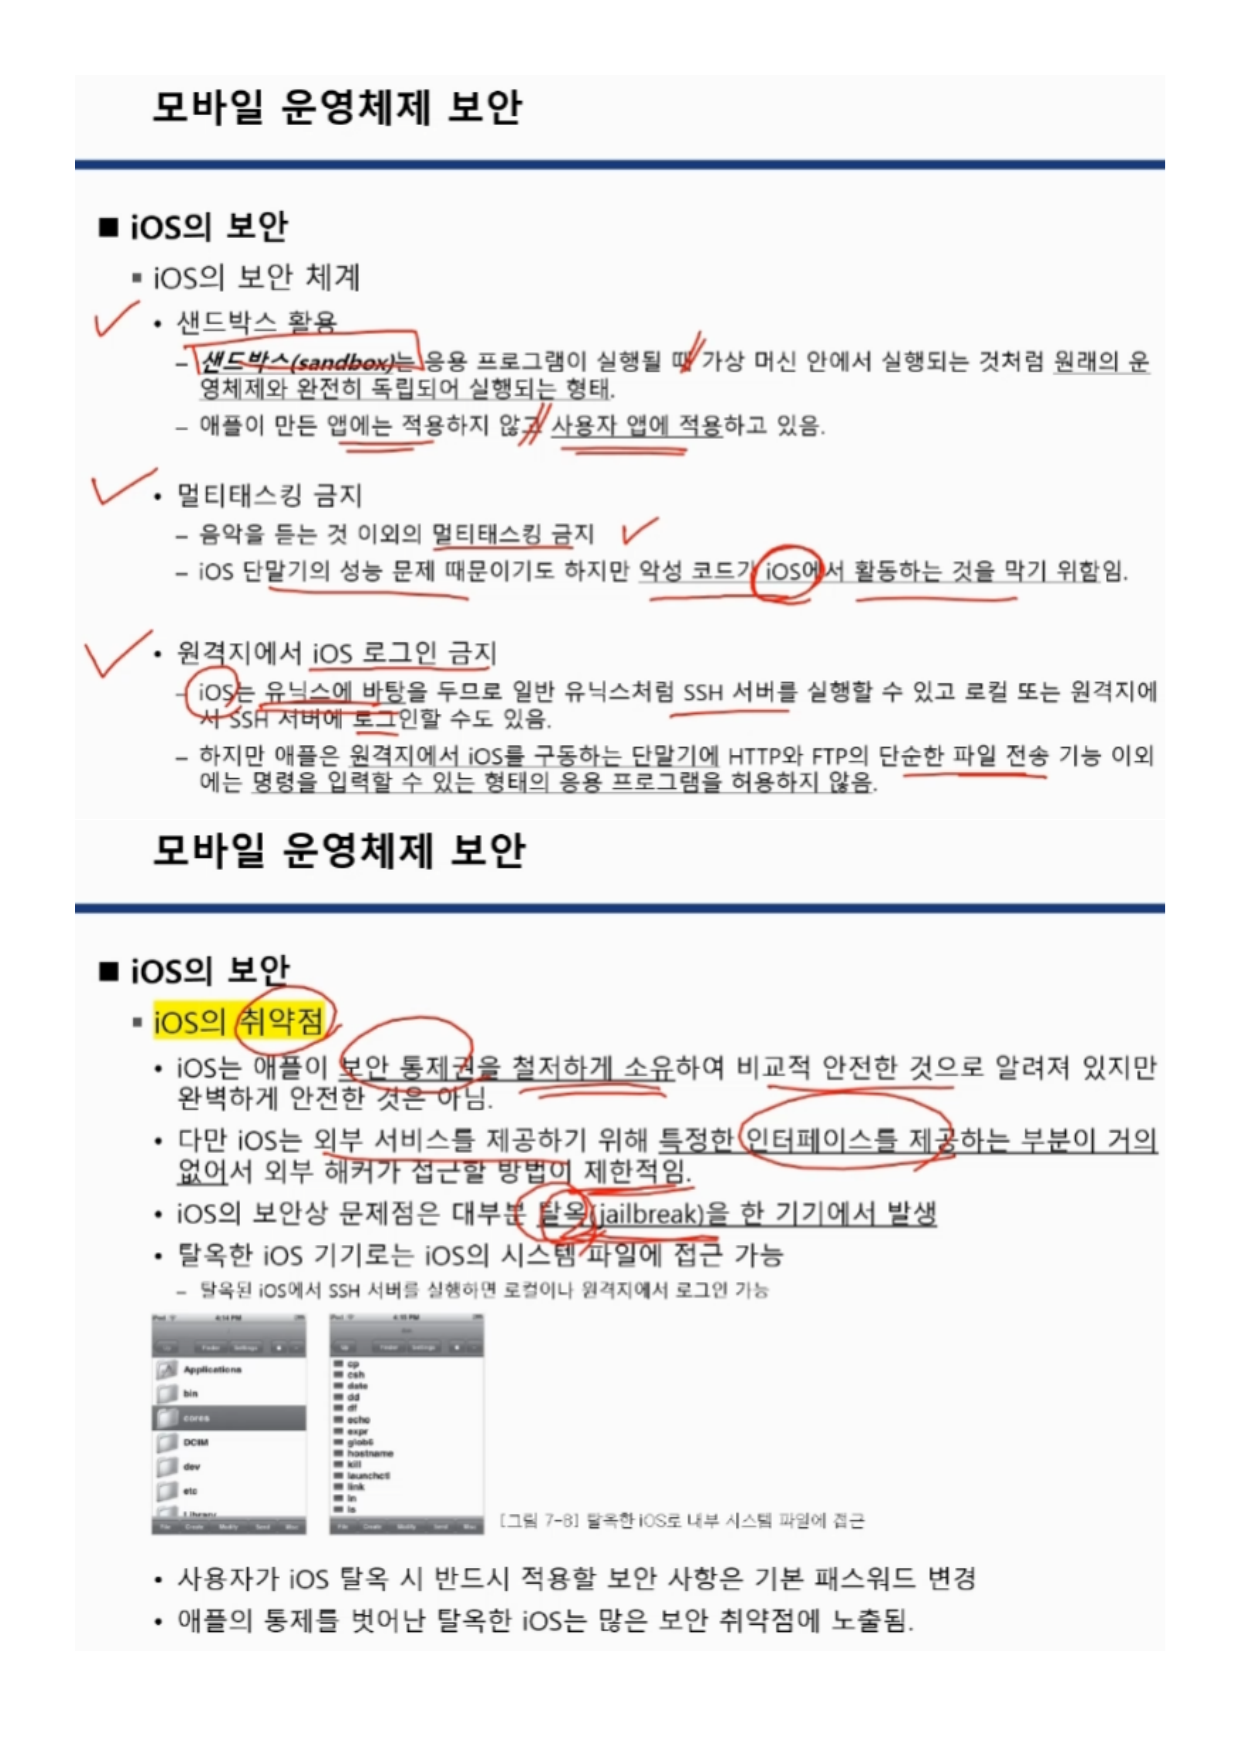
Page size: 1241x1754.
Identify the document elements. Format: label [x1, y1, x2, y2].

picture [75, 75, 1166, 819]
picture [75, 820, 1166, 1651]
